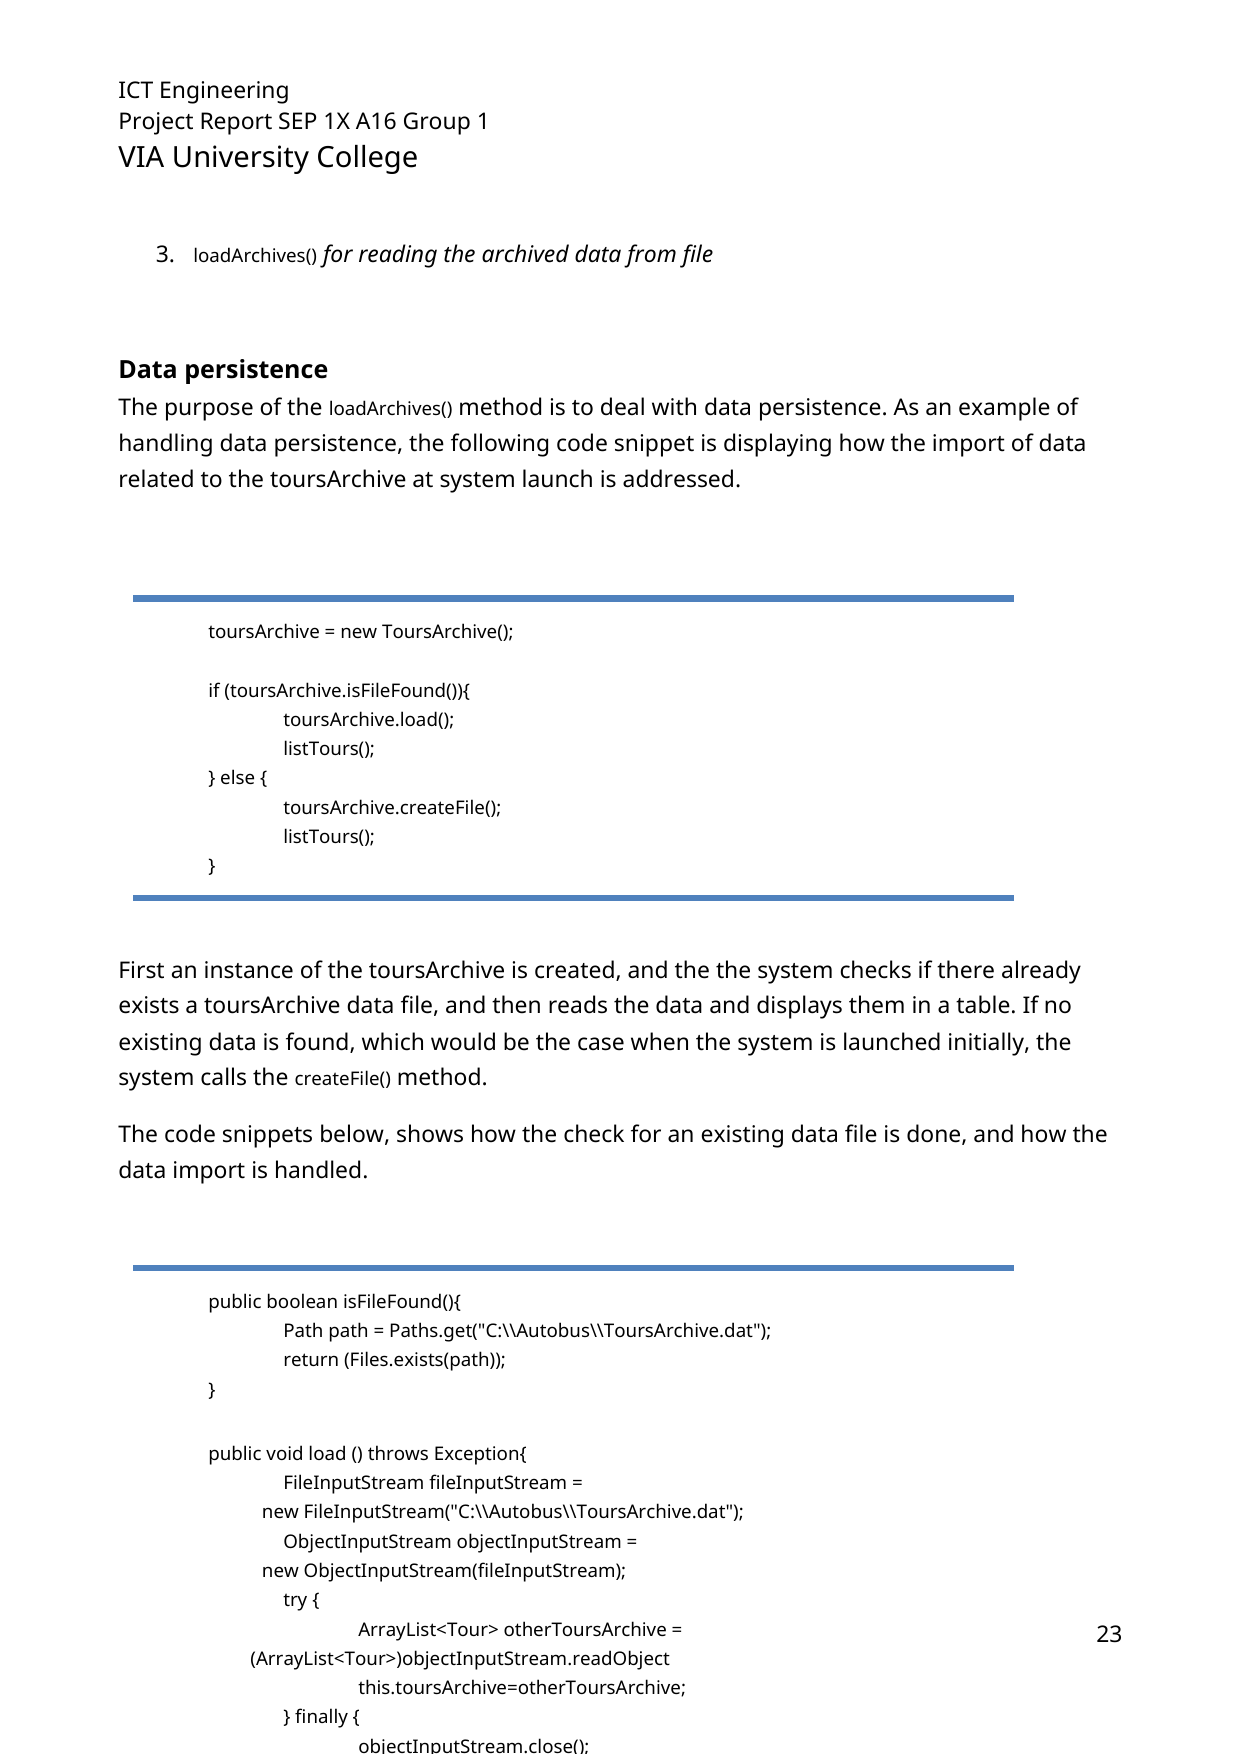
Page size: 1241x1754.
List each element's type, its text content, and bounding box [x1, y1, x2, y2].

text First an instance of the toursArchive is created, and the the system checks if there already exists a toursArchive data file, and then reads the data and displays them in a table. If no existing data is found, which would be the case when the system is launched initially, the system calls the createFile() method. [118, 577, 1122, 1093]
text The code snippets below, shows how the check for an existing data file is done, and how the data import is handled. [118, 1118, 1122, 1185]
text The purpose of the loadArchives() method is to deal with data persistence. As an example of handling data persistence, the following code snippet is displaying how the import of data related to the toursArchive at system launch is addressed. [118, 391, 1122, 494]
list loadArchives() for reading the archived data from file [156, 238, 1122, 270]
subtitle Data persistence [118, 352, 1122, 386]
